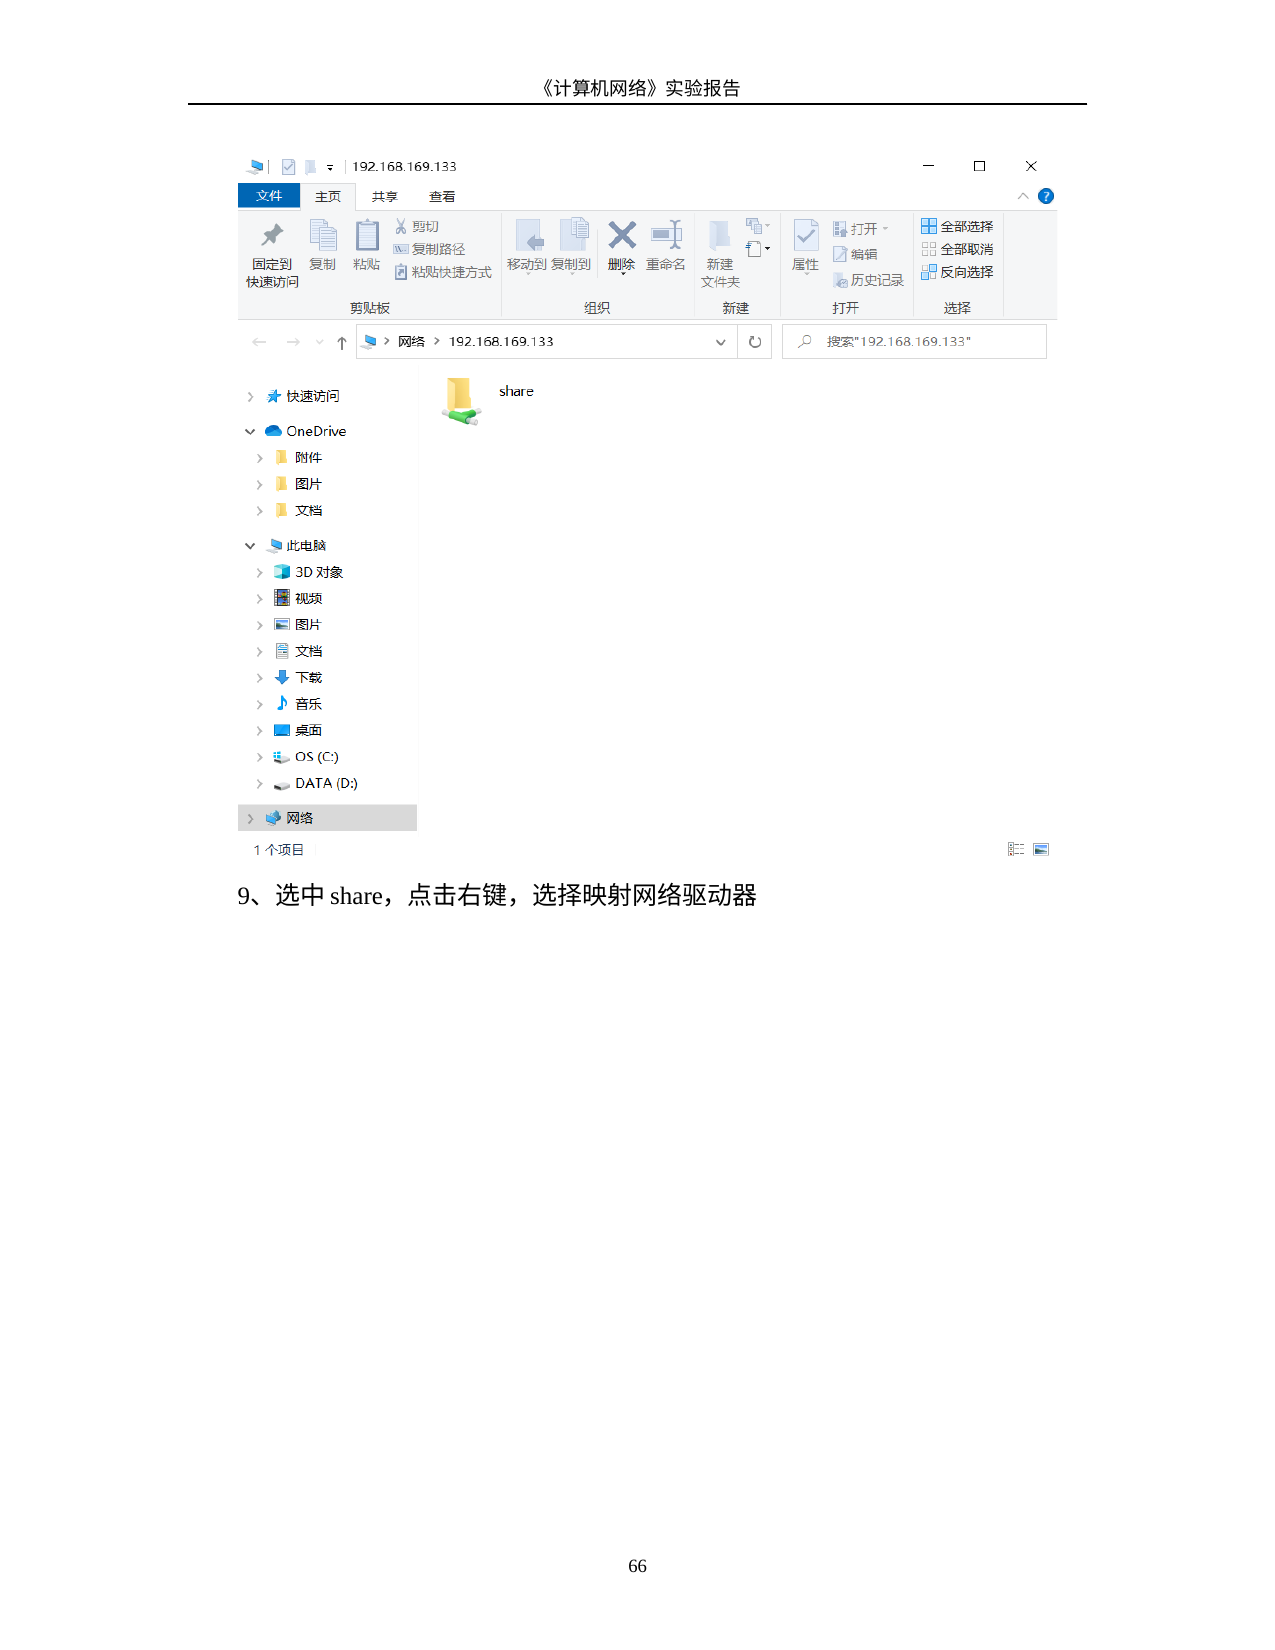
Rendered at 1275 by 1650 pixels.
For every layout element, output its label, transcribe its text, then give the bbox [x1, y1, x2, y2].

text 9、选中share，点击右键，选择映射网络驱动器 [237, 875, 1087, 912]
picture [237, 150, 1058, 863]
